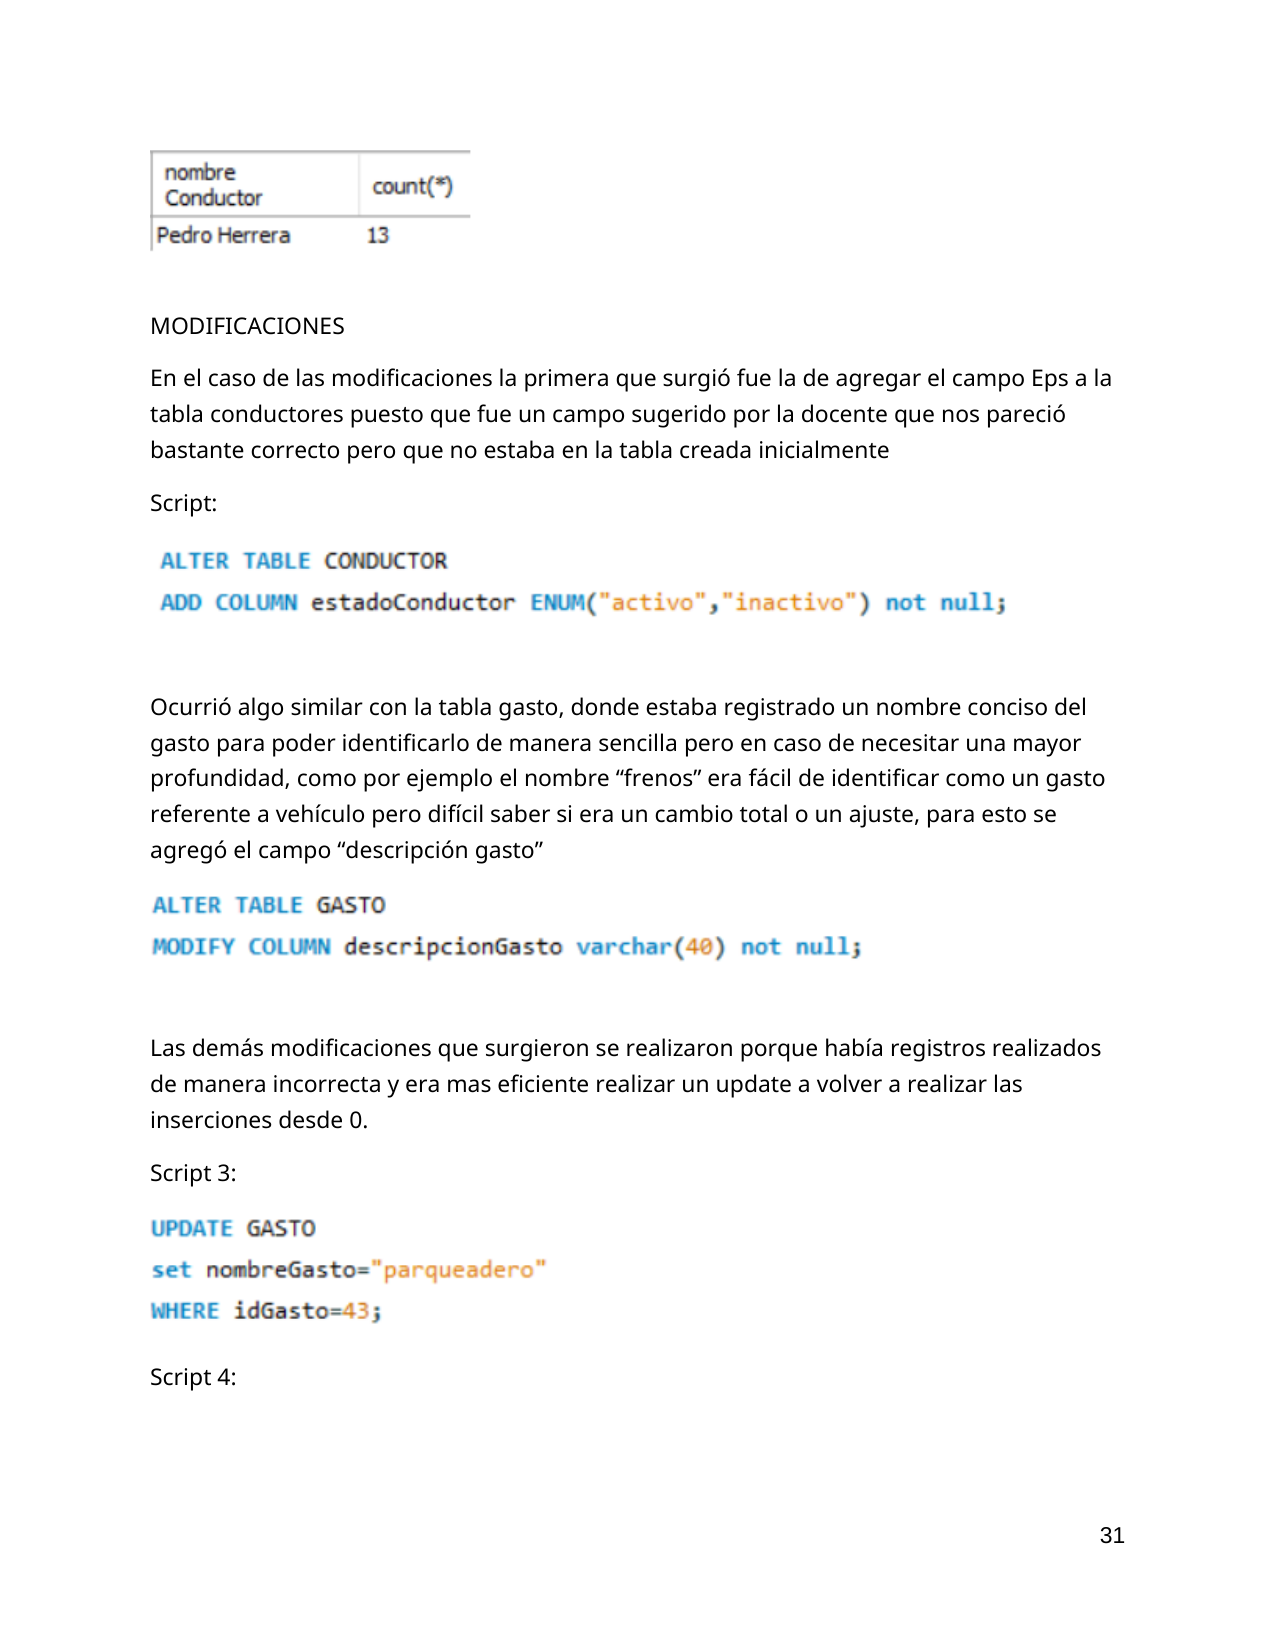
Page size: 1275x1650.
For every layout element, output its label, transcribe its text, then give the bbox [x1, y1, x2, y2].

text En el caso de las modificaciones la primera que surgió fue la de agregar el campo Eps a la tabla conductores puesto que fue un campo sugerido por la docente que nos pareció bastante correcto pero que no estaba en la tabla creada inicialmente [150, 362, 1125, 465]
text MODIFICACIONES [150, 309, 1125, 341]
text Script: [150, 487, 1125, 518]
picture [150, 150, 471, 289]
text Script 3: [150, 1157, 1125, 1188]
text Las demás modificaciones que surgieron se realizaron porque había registros realizados de manera incorrecta y era mas eficiente realizar un update a volver a realizar las inserciones desde 0. [150, 1032, 1125, 1136]
picture [150, 886, 969, 965]
text Script 4: [150, 1361, 1125, 1392]
picture [150, 1209, 591, 1341]
text Ocurrió algo similar con la tabla gasto, donde estaba registrado un nombre conciso del gasto para poder identificarlo de manera sencilla pero en caso de necesitar una mayor profundidad, como por ejemplo el nombre “frenos” era fácil de identificar como un gasto referente a vehículo pero difícil saber si era un cambio total o un ajuste, para esto se agregó el campo “descripción gasto” [150, 691, 1125, 866]
picture [150, 539, 1066, 618]
